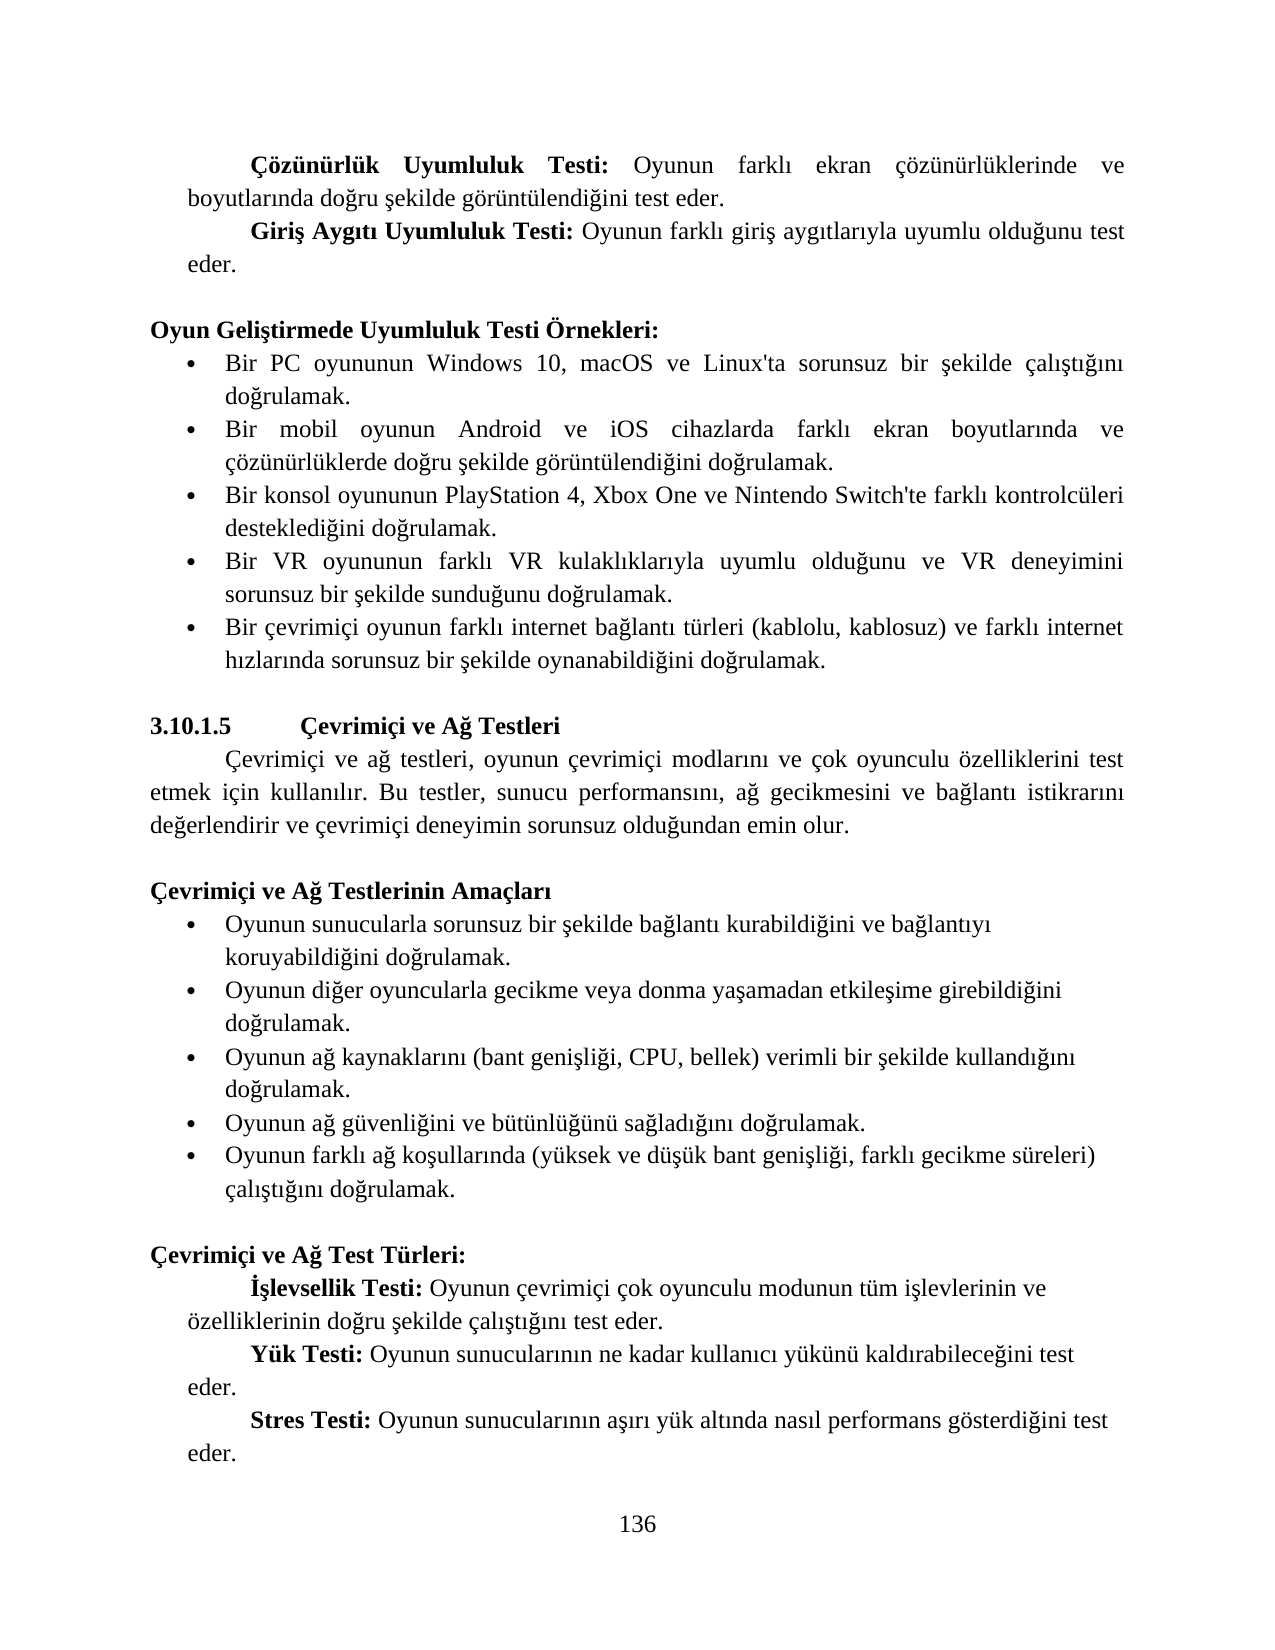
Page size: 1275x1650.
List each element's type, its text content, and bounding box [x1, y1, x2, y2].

list Bir konsol oyununun PlayStation 4, Xbox One ve Nintendo Switch'te farklı kontrolcüleri desteklediğini doğrulamak. [187, 480, 1125, 542]
text Oyun Geliştirmede Uyumluluk Testi Örnekleri: [150, 315, 1125, 344]
text Çevrimiçi ve Ağ Test Türleri: [150, 1240, 1125, 1268]
list Bir VR oyununun farklı VR kulaklıklarıyla uyumlu olduğunu ve VR deneyimini sorunsuz bir şekilde sunduğunu doğrulamak. [187, 546, 1125, 608]
list Bir çevrimiçi oyunun farklı internet bağlantı türleri (kablolu, kablosuz) ve farklı internet hızlarında sorunsuz bir şekilde oynanabildiğini doğrulamak. [187, 612, 1125, 674]
list Bir mobil oyunun Android ve iOS cihazlarda farklı ekran boyutlarında ve çözünürlüklerde doğru şekilde görüntülendiğini doğrulamak. [187, 414, 1125, 476]
text İşlevsellik Testi: Oyunun çevrimiçi çok oyunculu modunun tüm işlevlerinin ve özelliklerinin doğru şekilde çalıştığını test eder. [187, 1273, 1125, 1334]
text Çözünürlük Uyumluluk Testi: Oyunun farklı ekran çözünürlüklerinde ve boyutlarında doğru şekilde görüntülendiğini test eder. [187, 150, 1125, 212]
list Bir PC oyununun Windows 10, macOS ve Linux'ta sorunsuz bir şekilde çalıştığını doğrulamak. [187, 348, 1125, 410]
text Giriş Aygıtı Uyumluluk Testi: Oyunun farklı giriş aygıtlarıyla uyumlu olduğunu test eder. [187, 216, 1125, 278]
list Çevrimiçi ve Ağ Testleri [150, 711, 1125, 740]
list Oyunun sunucularla sorunsuz bir şekilde bağlantı kurabildiğini ve bağlantıyı koruyabildiğini doğrulamak. [187, 909, 1125, 971]
text Çevrimiçi ve ağ testleri, oyunun çevrimiçi modlarını ve çok oyunculu özelliklerini test etmek için kullanılır. Bu testler, sunucu performansını, ağ gecikmesini ve bağlantı istikrarını değerlendirir ve çevrimiçi deneyimin sorunsuz olduğundan emin olur. [150, 744, 1125, 839]
list Oyunun ağ güvenliğini ve bütünlüğünü sağladığını doğrulamak. [187, 1108, 1125, 1136]
list Oyunun diğer oyuncularla gecikme veya donma yaşamadan etkileşime girebildiğini doğrulamak. [187, 976, 1125, 1037]
text Yük Testi: Oyunun sunucularının ne kadar kullanıcı yükünü kaldırabileceğini test eder. [187, 1339, 1125, 1401]
text Çevrimiçi ve Ağ Testlerinin Amaçları [150, 876, 1125, 905]
text Stres Testi: Oyunun sunucularının aşırı yük altında nasıl performans gösterdiğini test eder. [187, 1405, 1125, 1467]
list Oyunun farklı ağ koşullarında (yüksek ve düşük bant genişliği, farklı gecikme süreleri) çalıştığını doğrulamak. [187, 1141, 1125, 1202]
list Oyunun ağ kaynaklarını (bant genişliği, CPU, bellek) verimli bir şekilde kullandığını doğrulamak. [187, 1042, 1125, 1103]
